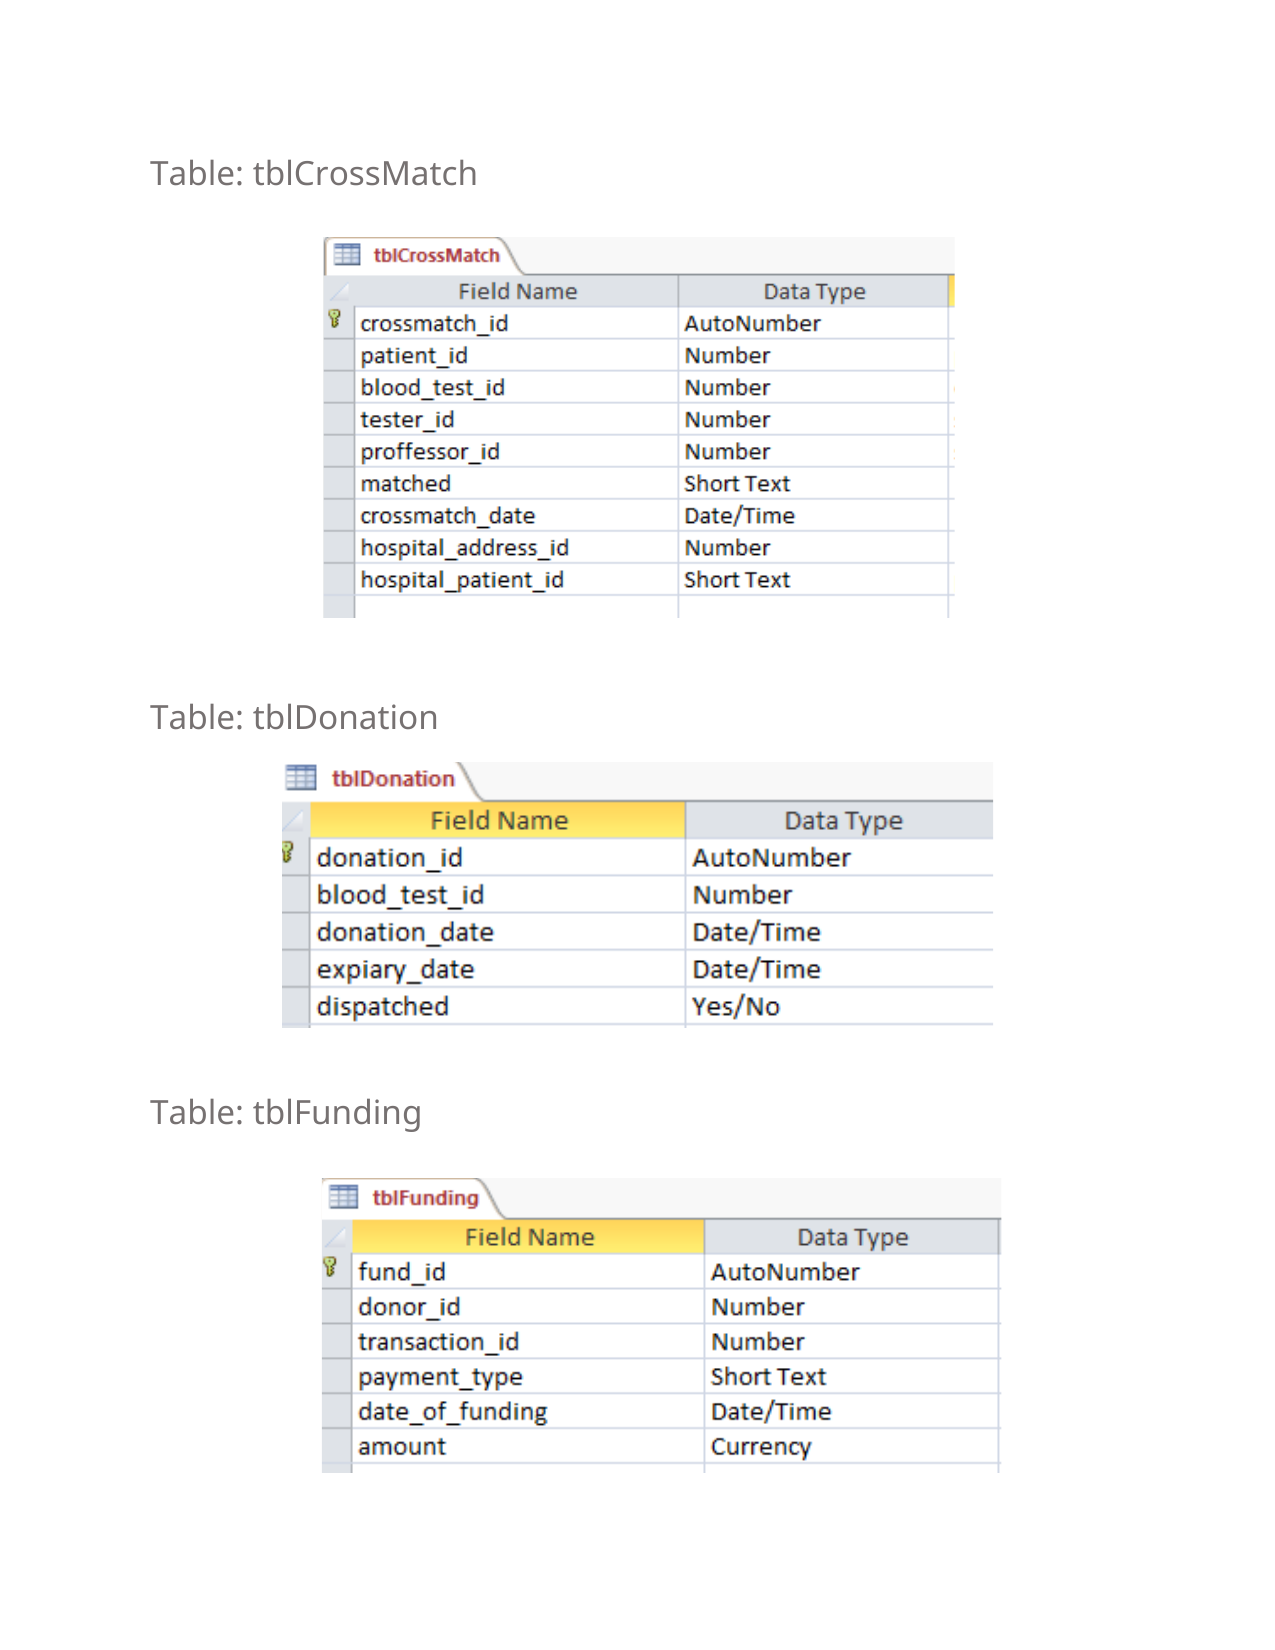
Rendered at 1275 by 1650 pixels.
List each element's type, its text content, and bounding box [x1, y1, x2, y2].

subtitle Table: tblFunding [150, 1089, 1125, 1134]
picture [321, 1178, 1002, 1473]
picture [282, 762, 994, 1028]
subtitle Table: tblCrossMatch [150, 150, 1125, 195]
subtitle Table: tblDonation [150, 694, 1125, 739]
picture [323, 237, 955, 618]
